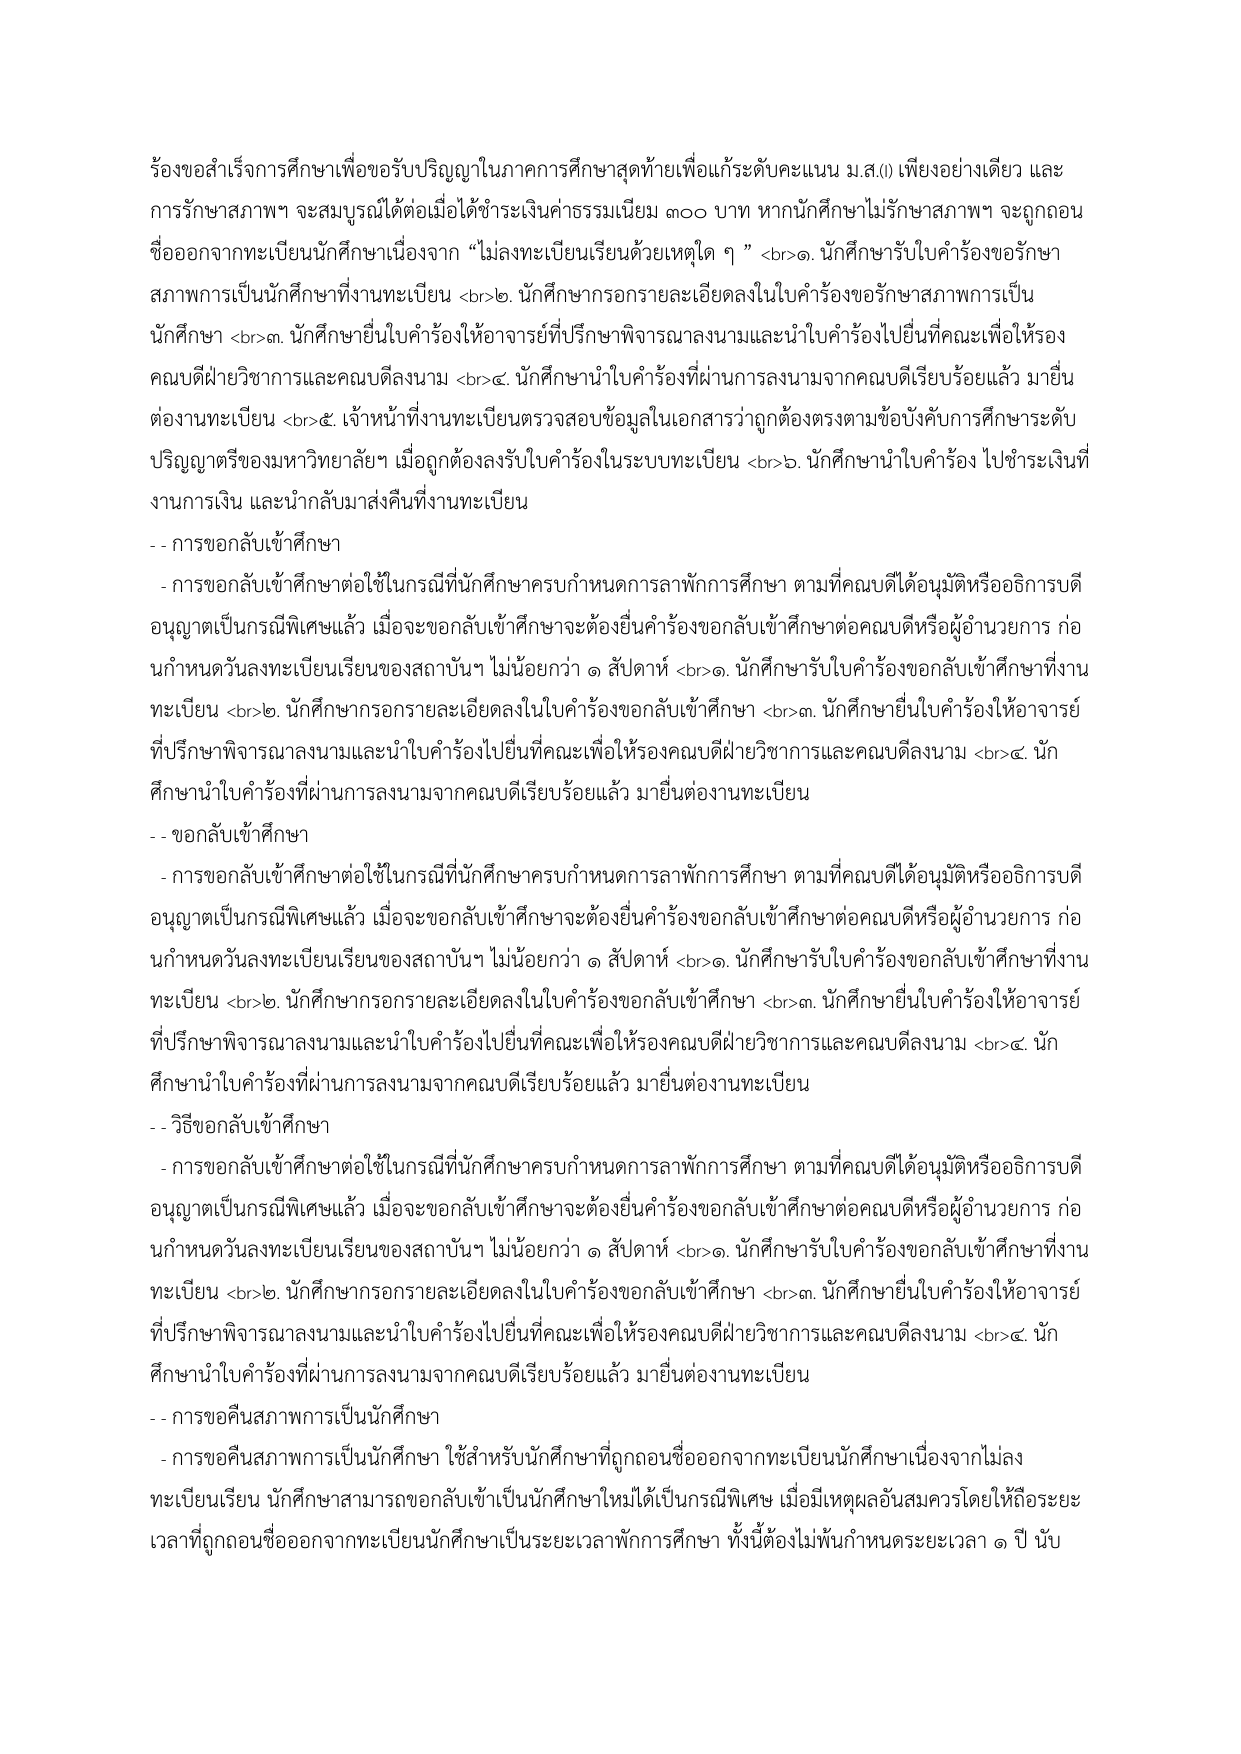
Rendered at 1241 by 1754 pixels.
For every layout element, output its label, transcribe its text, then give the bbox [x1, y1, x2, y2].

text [150, 1438, 1090, 1563]
text - การขอกลับเข้าศึกษาต่อใช้ในกรณีที่นักศึกษาครบกําหนดการลาพักการศึกษา ตามที่คณบดีได้อนุมัติหรืออธิการบดีอนุญาตเป็นกรณีพิเศษแล้ว เมื่อจะขอกลับเข้าศึกษาจะต้องยื่นคําร้องขอกลับเข้าศึกษาต่อคณบดีหรือผู้อํานวยการ ก่อนกําหนดวันลงทะเบียนเรียนของสถาบันฯ ไม่น้อยกว่า ๑ สัปดาห์ <br>๑. นักศึกษารับใบคําร้องขอกลับเข้าศึกษาที่งานทะเบียน <br>๒. นักศึกษากรอกรายละเอียดลงในใบคําร้องขอกลับเข้าศึกษา <br>๓. นักศึกษายื่นใบคําร้องให้อาจารย์ที่ปรึกษาพิจารณาลงนามและนําใบคําร้องไปยื่นที่คณะเพื่อให้รองคณบดีฝ่ายวิชาการและคณบดีลงนาม <br>๔. นักศึกษานําใบคําร้องที่ผ่านการลงนามจากคณบดีเรียบร้อยแล้ว มายื่นต่องานทะเบียน [150, 1147, 1090, 1397]
text - - การขอกลับเข้าศึกษา [150, 524, 1090, 566]
text - - การขอคืนสภาพการเป็นนักศึกษา [150, 1397, 1090, 1438]
text - - วิธีขอกลับเข้าศึกษา [150, 1106, 1090, 1147]
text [150, 150, 1090, 524]
text - การขอกลับเข้าศึกษาต่อใช้ในกรณีที่นักศึกษาครบกําหนดการลาพักการศึกษา ตามที่คณบดีได้อนุมัติหรืออธิการบดีอนุญาตเป็นกรณีพิเศษแล้ว เมื่อจะขอกลับเข้าศึกษาจะต้องยื่นคําร้องขอกลับเข้าศึกษาต่อคณบดีหรือผู้อํานวยการ ก่อนกําหนดวันลงทะเบียนเรียนของสถาบันฯ ไม่น้อยกว่า ๑ สัปดาห์ <br>๑. นักศึกษารับใบคําร้องขอกลับเข้าศึกษาที่งานทะเบียน <br>๒. นักศึกษากรอกรายละเอียดลงในใบคําร้องขอกลับเข้าศึกษา <br>๓. นักศึกษายื่นใบคําร้องให้อาจารย์ที่ปรึกษาพิจารณาลงนามและนําใบคําร้องไปยื่นที่คณะเพื่อให้รองคณบดีฝ่ายวิชาการและคณบดีลงนาม <br>๔. นักศึกษานําใบคําร้องที่ผ่านการลงนามจากคณบดีเรียบร้อยแล้ว มายื่นต่องานทะเบียน [150, 566, 1090, 815]
text - - ขอกลับเข้าศึกษา [150, 815, 1090, 857]
text - การขอกลับเข้าศึกษาต่อใช้ในกรณีที่นักศึกษาครบกําหนดการลาพักการศึกษา ตามที่คณบดีได้อนุมัติหรืออธิการบดีอนุญาตเป็นกรณีพิเศษแล้ว เมื่อจะขอกลับเข้าศึกษาจะต้องยื่นคําร้องขอกลับเข้าศึกษาต่อคณบดีหรือผู้อํานวยการ ก่อนกําหนดวันลงทะเบียนเรียนของสถาบันฯ ไม่น้อยกว่า ๑ สัปดาห์ <br>๑. นักศึกษารับใบคําร้องขอกลับเข้าศึกษาที่งานทะเบียน <br>๒. นักศึกษากรอกรายละเอียดลงในใบคําร้องขอกลับเข้าศึกษา <br>๓. นักศึกษายื่นใบคําร้องให้อาจารย์ที่ปรึกษาพิจารณาลงนามและนําใบคําร้องไปยื่นที่คณะเพื่อให้รองคณบดีฝ่ายวิชาการและคณบดีลงนาม <br>๔. นักศึกษานําใบคําร้องที่ผ่านการลงนามจากคณบดีเรียบร้อยแล้ว มายื่นต่องานทะเบียน [150, 857, 1090, 1106]
